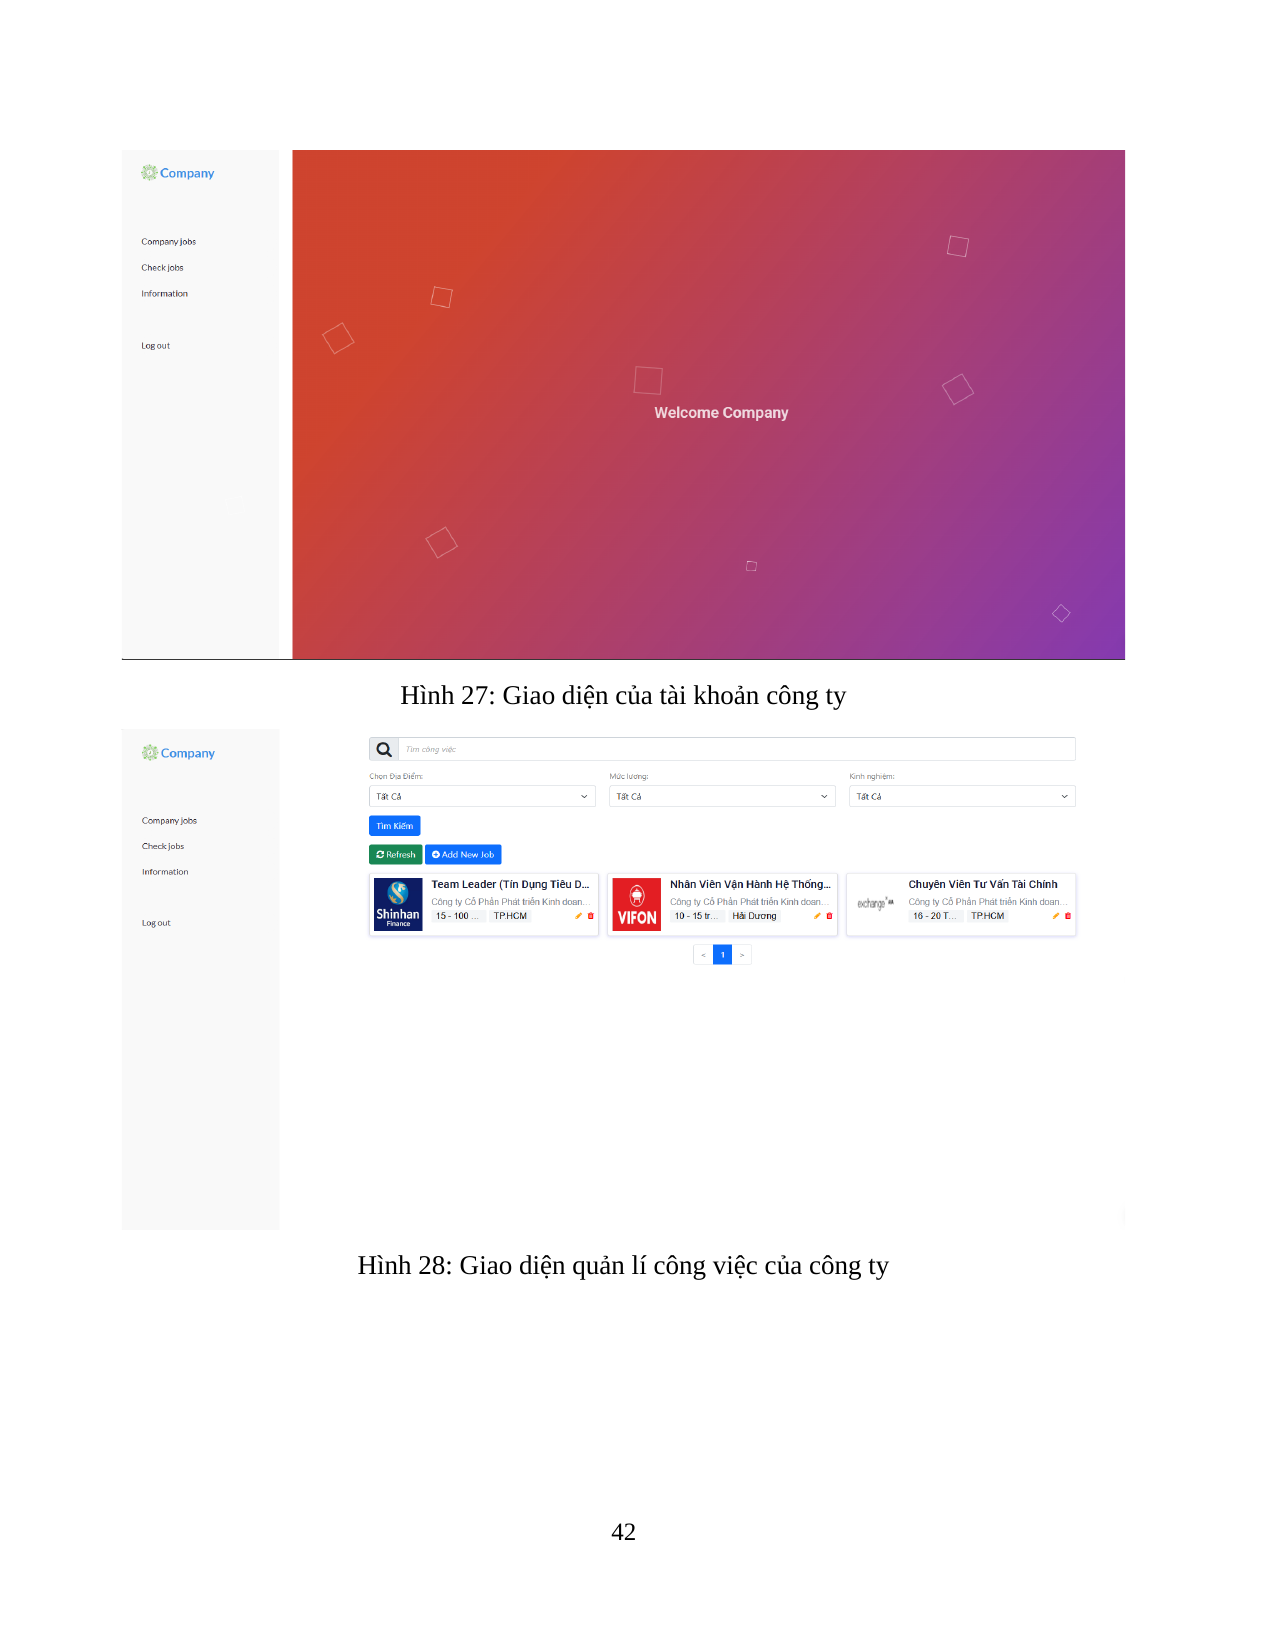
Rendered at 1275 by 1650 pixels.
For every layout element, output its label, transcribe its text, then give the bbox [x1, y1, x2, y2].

picture [121, 150, 1125, 660]
text Hình 27: Giao diện của tài khoản công ty [122, 679, 1125, 710]
text Hình 28: Giao diện quản lí công việc của công ty [122, 1249, 1125, 1280]
picture [121, 729, 1125, 1230]
